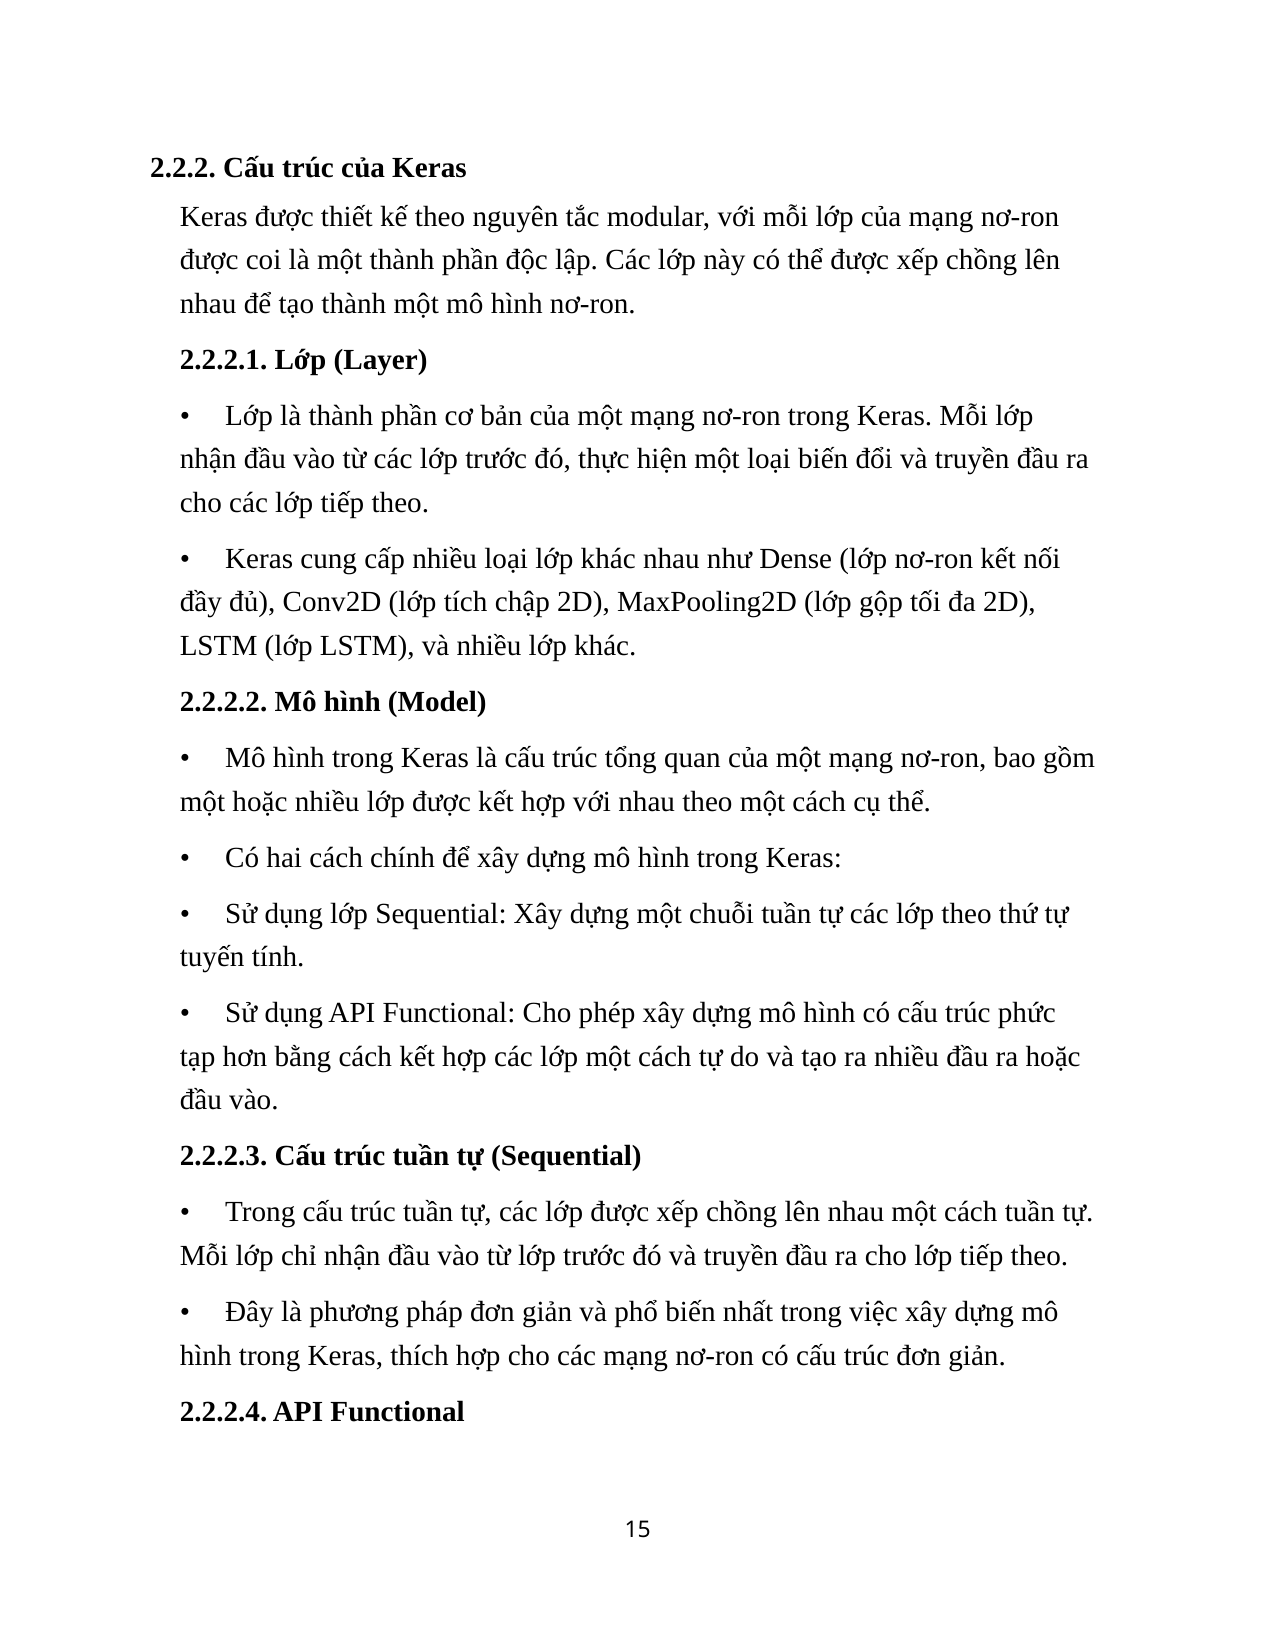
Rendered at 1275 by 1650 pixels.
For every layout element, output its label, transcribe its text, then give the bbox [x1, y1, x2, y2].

text • Đây là phương pháp đơn giản và phổ biến nhất trong việc xây dựng mô hình trong Keras, thích hợp cho các mạng nơ-ron có cấu trúc đơn giản. [179, 1294, 1095, 1371]
text Keras được thiết kế theo nguyên tắc modular, với mỗi lớp của mạng nơ-ron được coi là một thành phần độc lập. Các lớp này có thể được xếp chồng lên nhau để tạo thành một mô hình nơ-ron. [179, 199, 1095, 319]
subtitle 2.2.2. Cấu trúc của Keras [150, 150, 1125, 183]
text • Mô hình trong Keras là cấu trúc tổng quan của một mạng nơ-ron, bao gồm một hoặc nhiều lớp được kết hợp với nhau theo một cách cụ thể. [179, 740, 1095, 817]
text • Keras cung cấp nhiều loại lớp khác nhau như Dense (lớp nơ-ron kết nối đầy đủ), Conv2D (lớp tích chập 2D), MaxPooling2D (lớp gộp tối đa 2D), LSTM (lớp LSTM), và nhiều lớp khác. [179, 541, 1095, 662]
text 2.2.2.2. Mô hình (Model) [179, 684, 1095, 718]
text • Trong cấu trúc tuần tự, các lớp được xếp chồng lên nhau một cách tuần tự. Mỗi lớp chỉ nhận đầu vào từ lớp trước đó và truyền đầu ra cho lớp tiếp theo. [179, 1194, 1095, 1272]
text 2.2.2.1. Lớp (Layer) [179, 342, 1095, 375]
text • Có hai cách chính để xây dựng mô hình trong Keras: [179, 840, 1095, 873]
text • Lớp là thành phần cơ bản của một mạng nơ-ron trong Keras. Mỗi lớp nhận đầu vào từ các lớp trước đó, thực hiện một loại biến đổi và truyền đầu ra cho các lớp tiếp theo. [179, 398, 1095, 518]
text 2.2.2.4. API Functional [179, 1394, 1095, 1427]
text 2.2.2.3. Cấu trúc tuần tự (Sequential) [179, 1138, 1095, 1172]
text • Sử dụng API Functional: Cho phép xây dựng mô hình có cấu trúc phức tạp hơn bằng cách kết hợp các lớp một cách tự do và tạo ra nhiều đầu ra hoặc đầu vào. [179, 995, 1095, 1116]
text • Sử dụng lớp Sequential: Xây dựng một chuỗi tuần tự các lớp theo thứ tự tuyến tính. [179, 896, 1095, 973]
